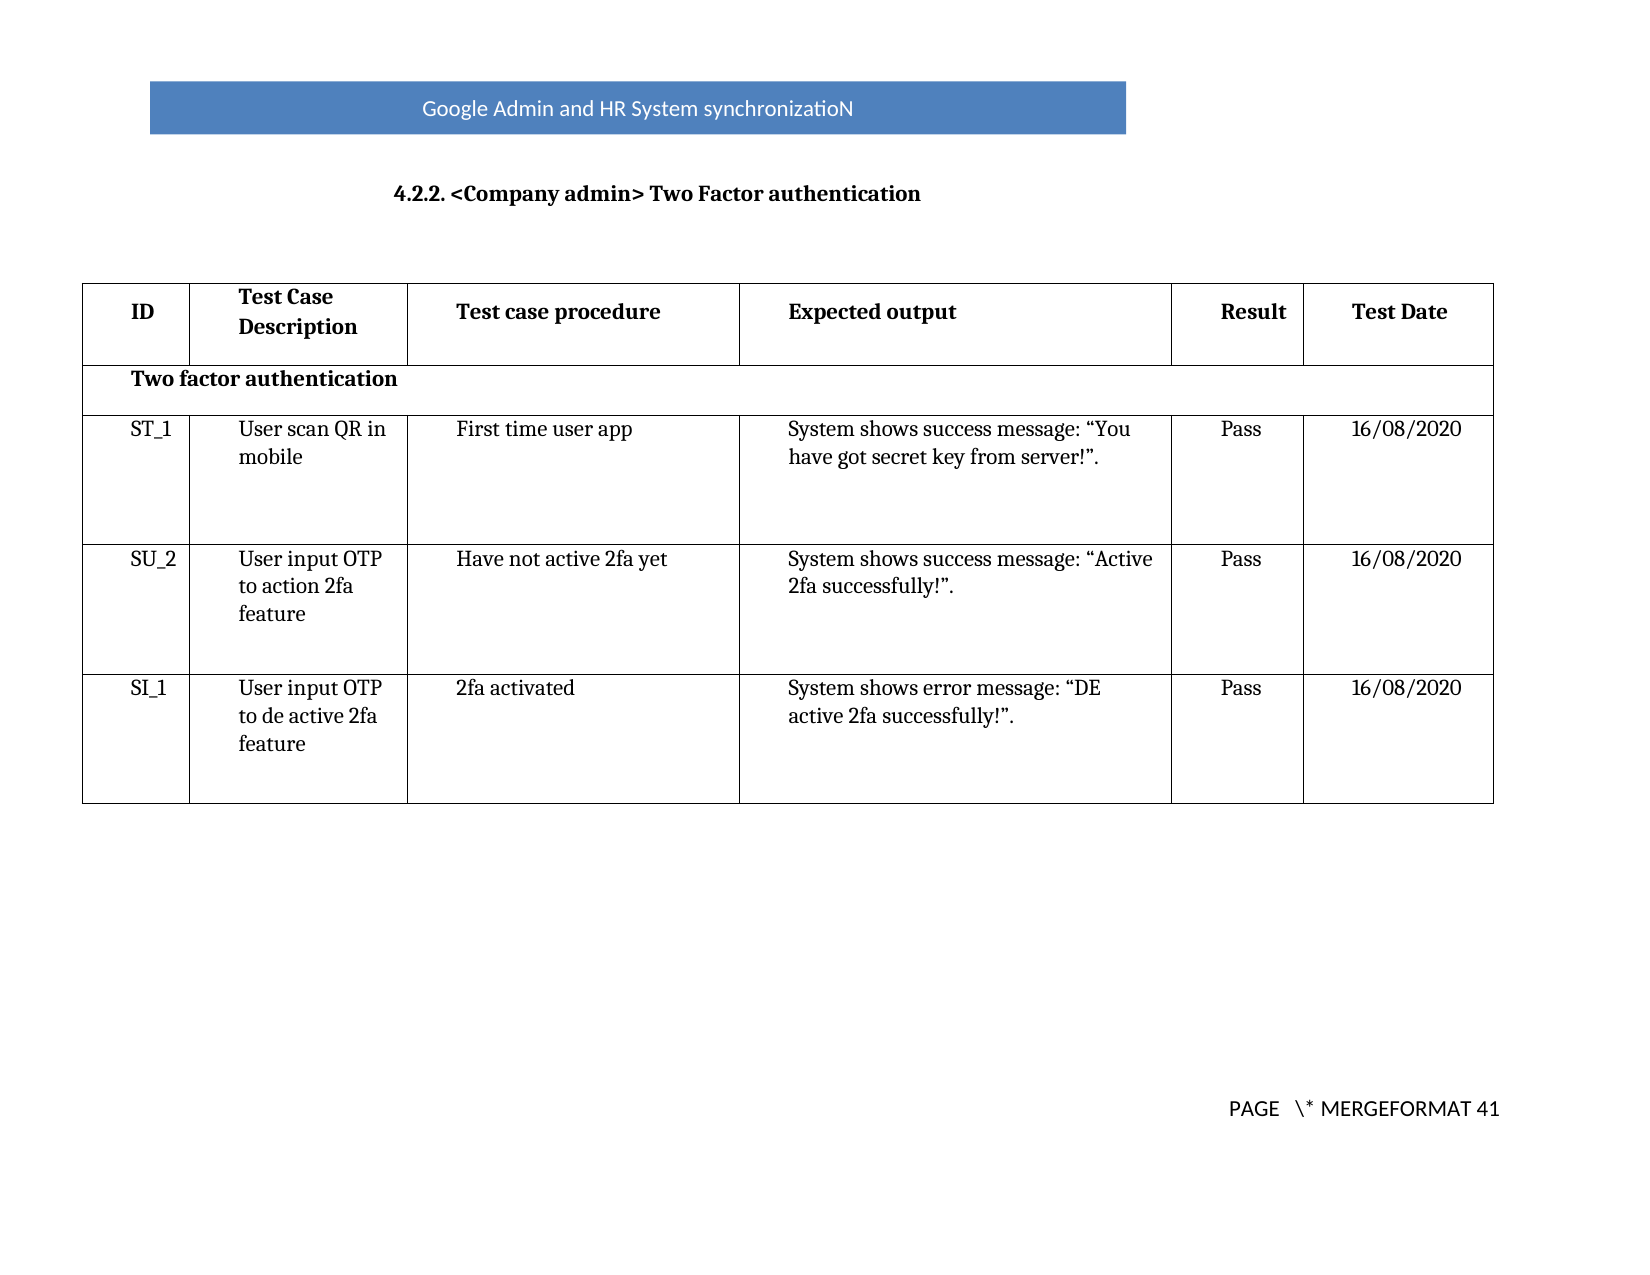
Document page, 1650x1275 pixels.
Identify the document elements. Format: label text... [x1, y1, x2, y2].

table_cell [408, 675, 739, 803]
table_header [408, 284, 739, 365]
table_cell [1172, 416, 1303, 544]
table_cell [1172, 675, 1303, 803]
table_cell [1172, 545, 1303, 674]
subtitle <Company admin> Two Factor authentication [394, 181, 1500, 207]
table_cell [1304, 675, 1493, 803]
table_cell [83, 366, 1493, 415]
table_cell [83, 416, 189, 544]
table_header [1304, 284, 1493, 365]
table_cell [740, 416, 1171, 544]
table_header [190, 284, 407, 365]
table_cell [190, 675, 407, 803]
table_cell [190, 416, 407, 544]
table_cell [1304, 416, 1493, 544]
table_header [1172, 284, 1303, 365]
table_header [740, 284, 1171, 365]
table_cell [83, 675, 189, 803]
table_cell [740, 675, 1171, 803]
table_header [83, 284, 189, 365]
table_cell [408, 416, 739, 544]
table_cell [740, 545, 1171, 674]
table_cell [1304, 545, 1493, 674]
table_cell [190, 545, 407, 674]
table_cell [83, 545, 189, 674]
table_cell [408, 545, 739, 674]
